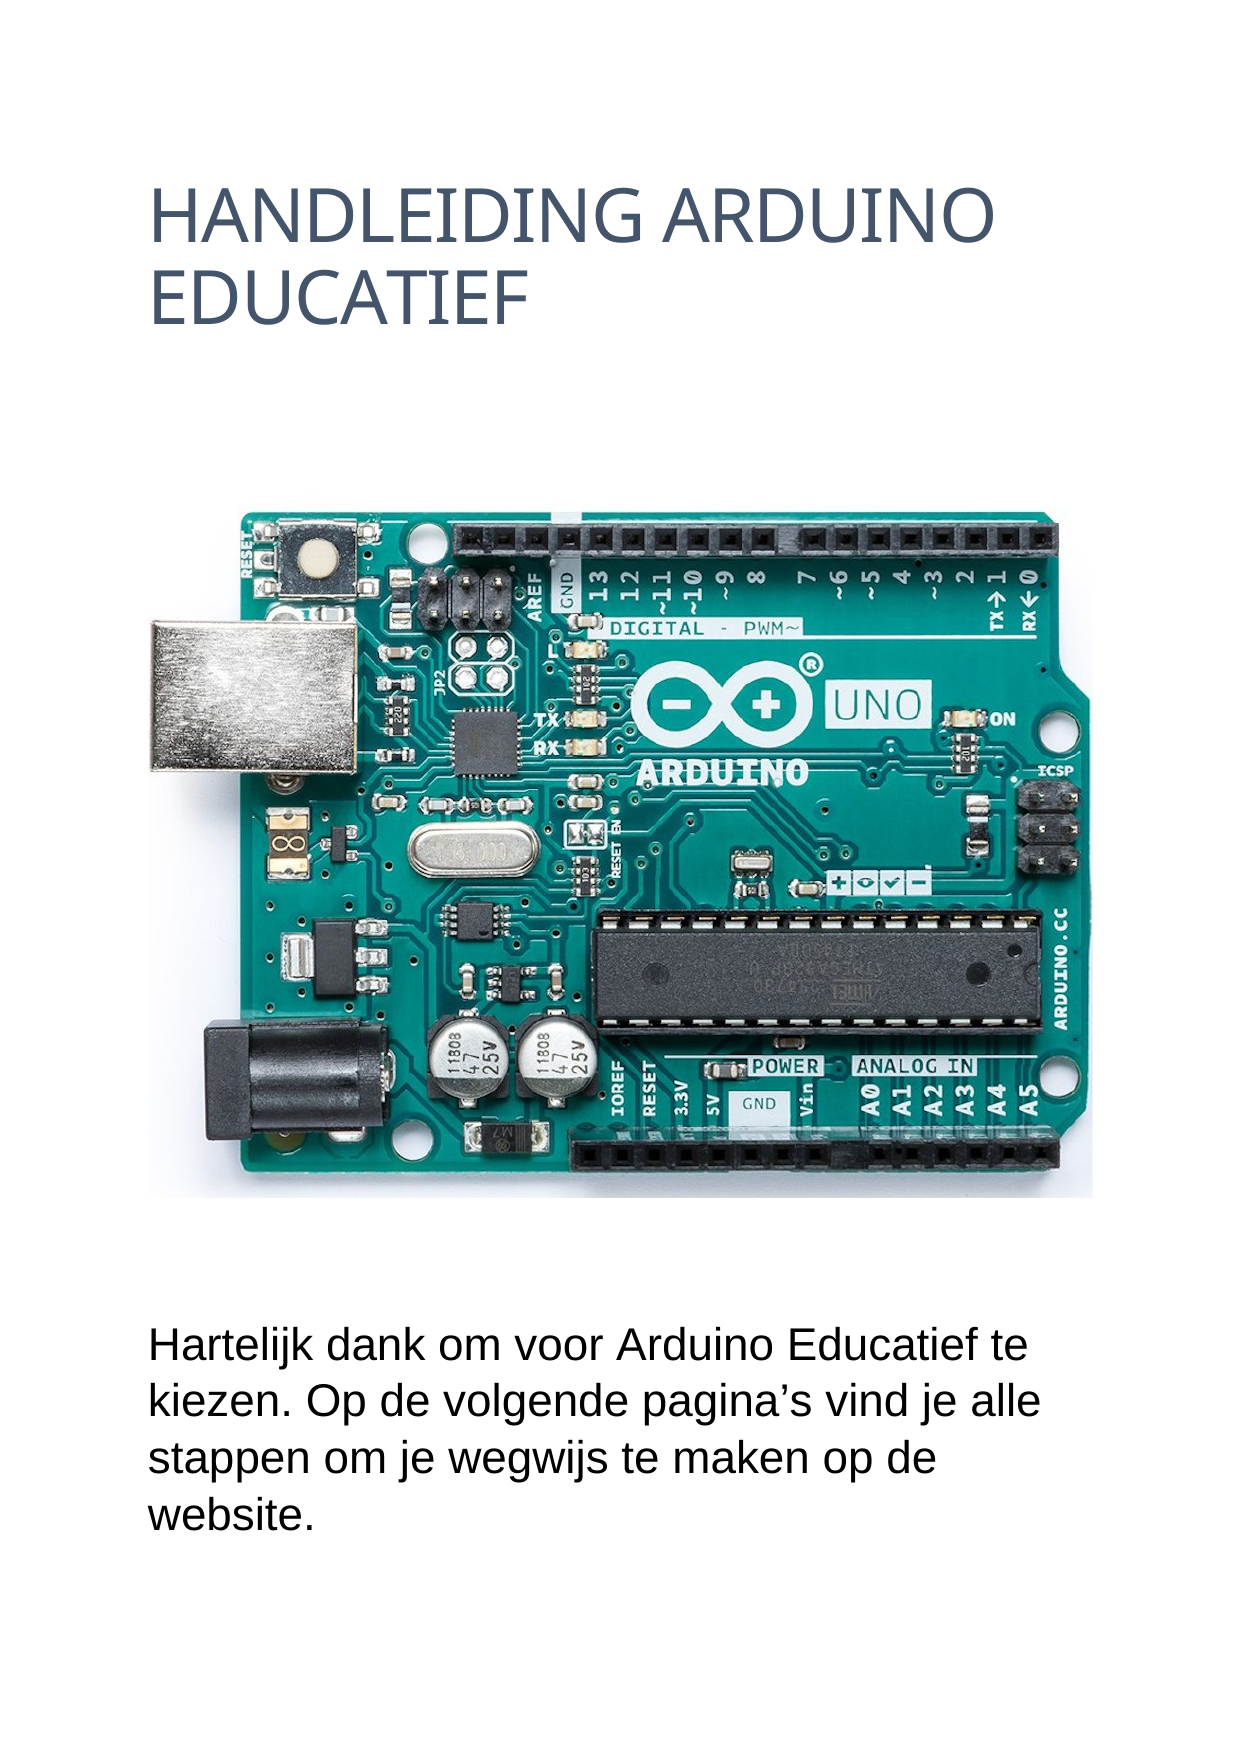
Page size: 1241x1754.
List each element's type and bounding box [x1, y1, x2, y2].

picture [147, 488, 1093, 1198]
